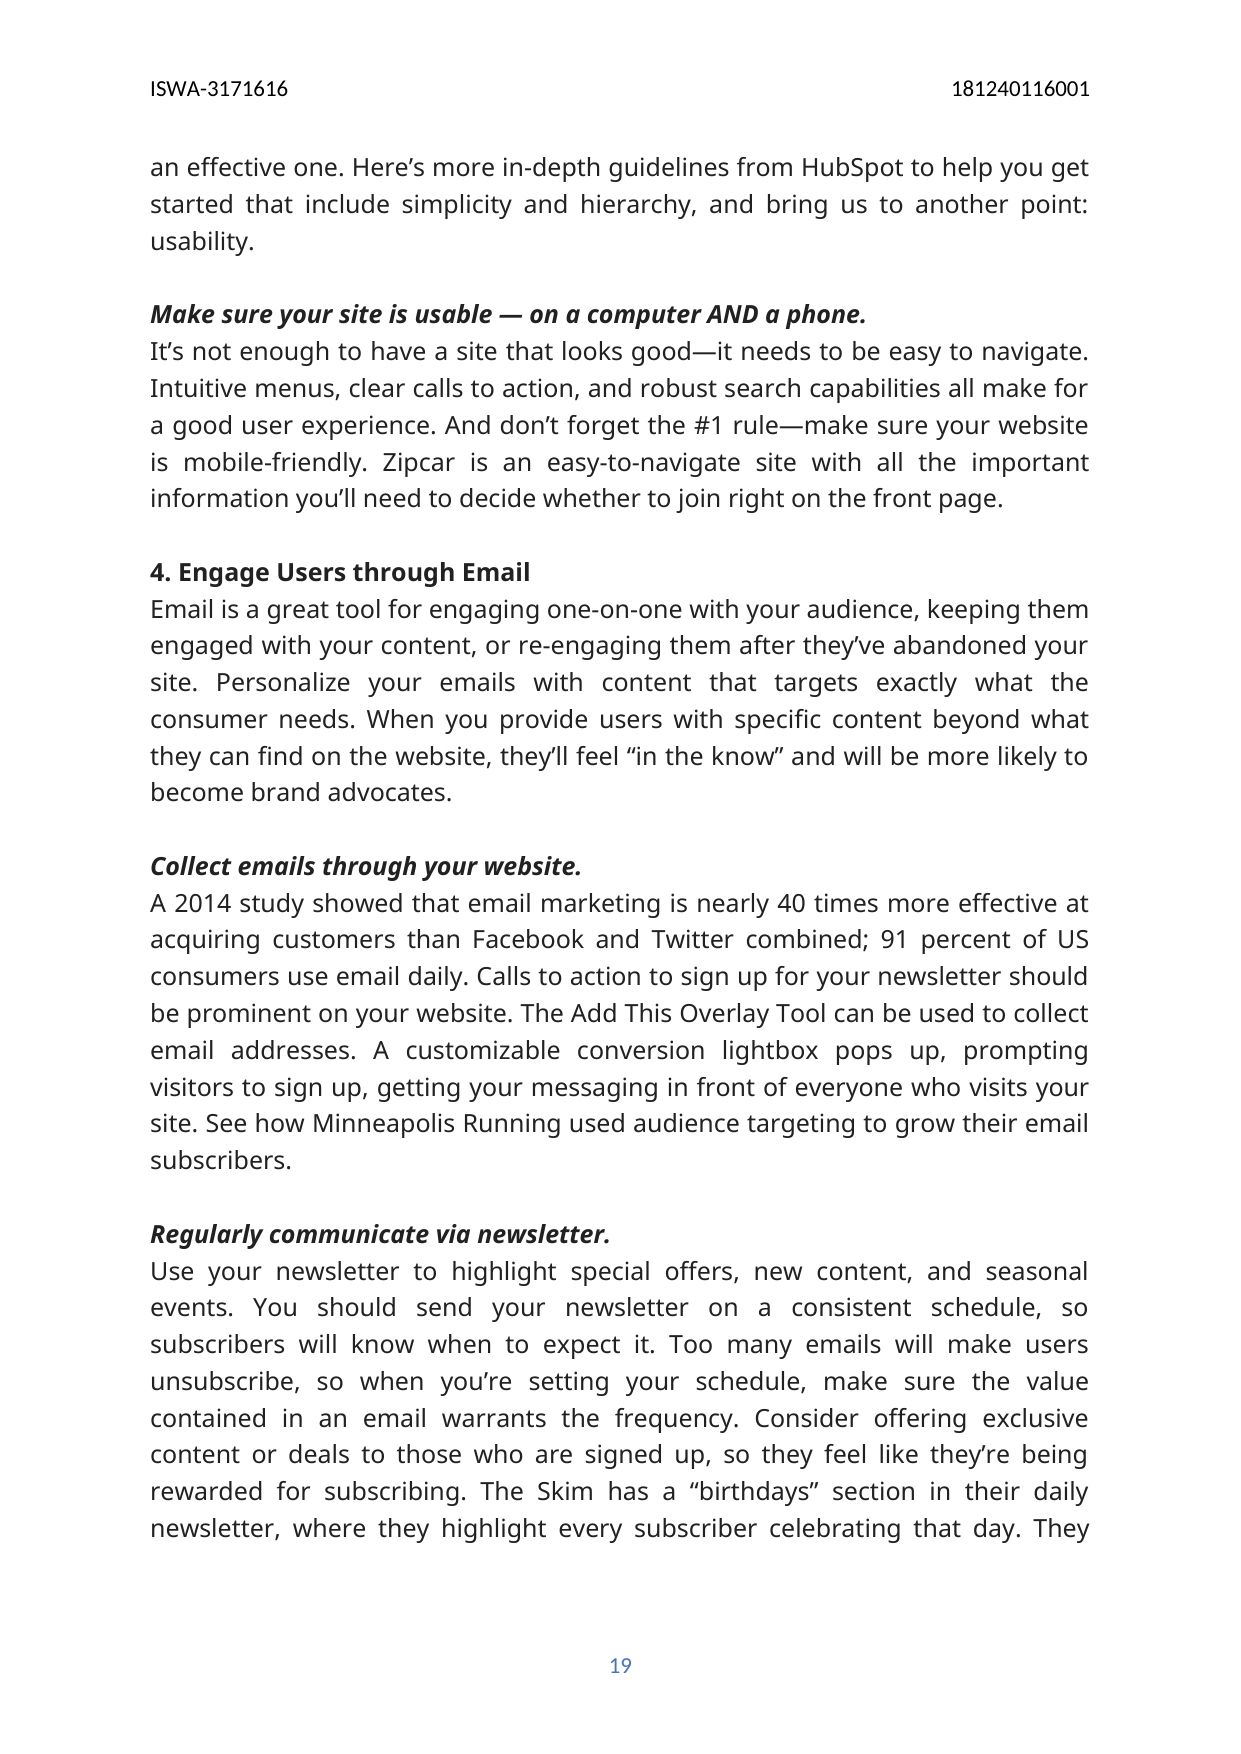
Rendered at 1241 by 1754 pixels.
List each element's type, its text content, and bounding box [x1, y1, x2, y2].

text 4. Engage Users through Email [150, 554, 1090, 588]
text It’s not enough to have a site that looks good—it needs to be easy to navigate. Intuitive menus, clear calls to action, and robust search capabilities all make for a good user experience. And don’t forget the #1 rule—make sure your website is mobile-friendly. Zipcar is an easy-to-navigate site with all the important information you’ll need to decide whether to join right on the front page. [150, 334, 1090, 515]
text Make sure your site is usable — on a computer AND a phone. [150, 297, 1090, 331]
text Email is a great tool for engaging one-on-one with your audience, keeping them engaged with your content, or re-engaging them after they’ve abandoned your site. Personalize your emails with content that targets exactly what the consumer needs. When you provide users with specific content beyond what they can find on the website, they’ll feel “in the know” and will be more likely to become brand advocates. [150, 591, 1090, 809]
text A 2014 study showed that email marketing is nearly 40 times more effective at acquiring customers than Facebook and Twitter combined; 91 percent of US consumers use email daily. Calls to action to sign up for your newsletter should be prominent on your website. The Add This Overlay Tool can be used to collect email addresses. A customizable conversion lightbox pops up, prompting visitors to sign up, getting your messaging in front of everyone who visits your site. See how Minneapolis Running used audience targeting to grow their email subscribers. [150, 885, 1090, 1177]
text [150, 150, 1090, 258]
text Collect emails through your website. [150, 849, 1090, 883]
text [150, 1253, 1090, 1544]
text Regularly communicate via newsletter. [150, 1216, 1090, 1250]
